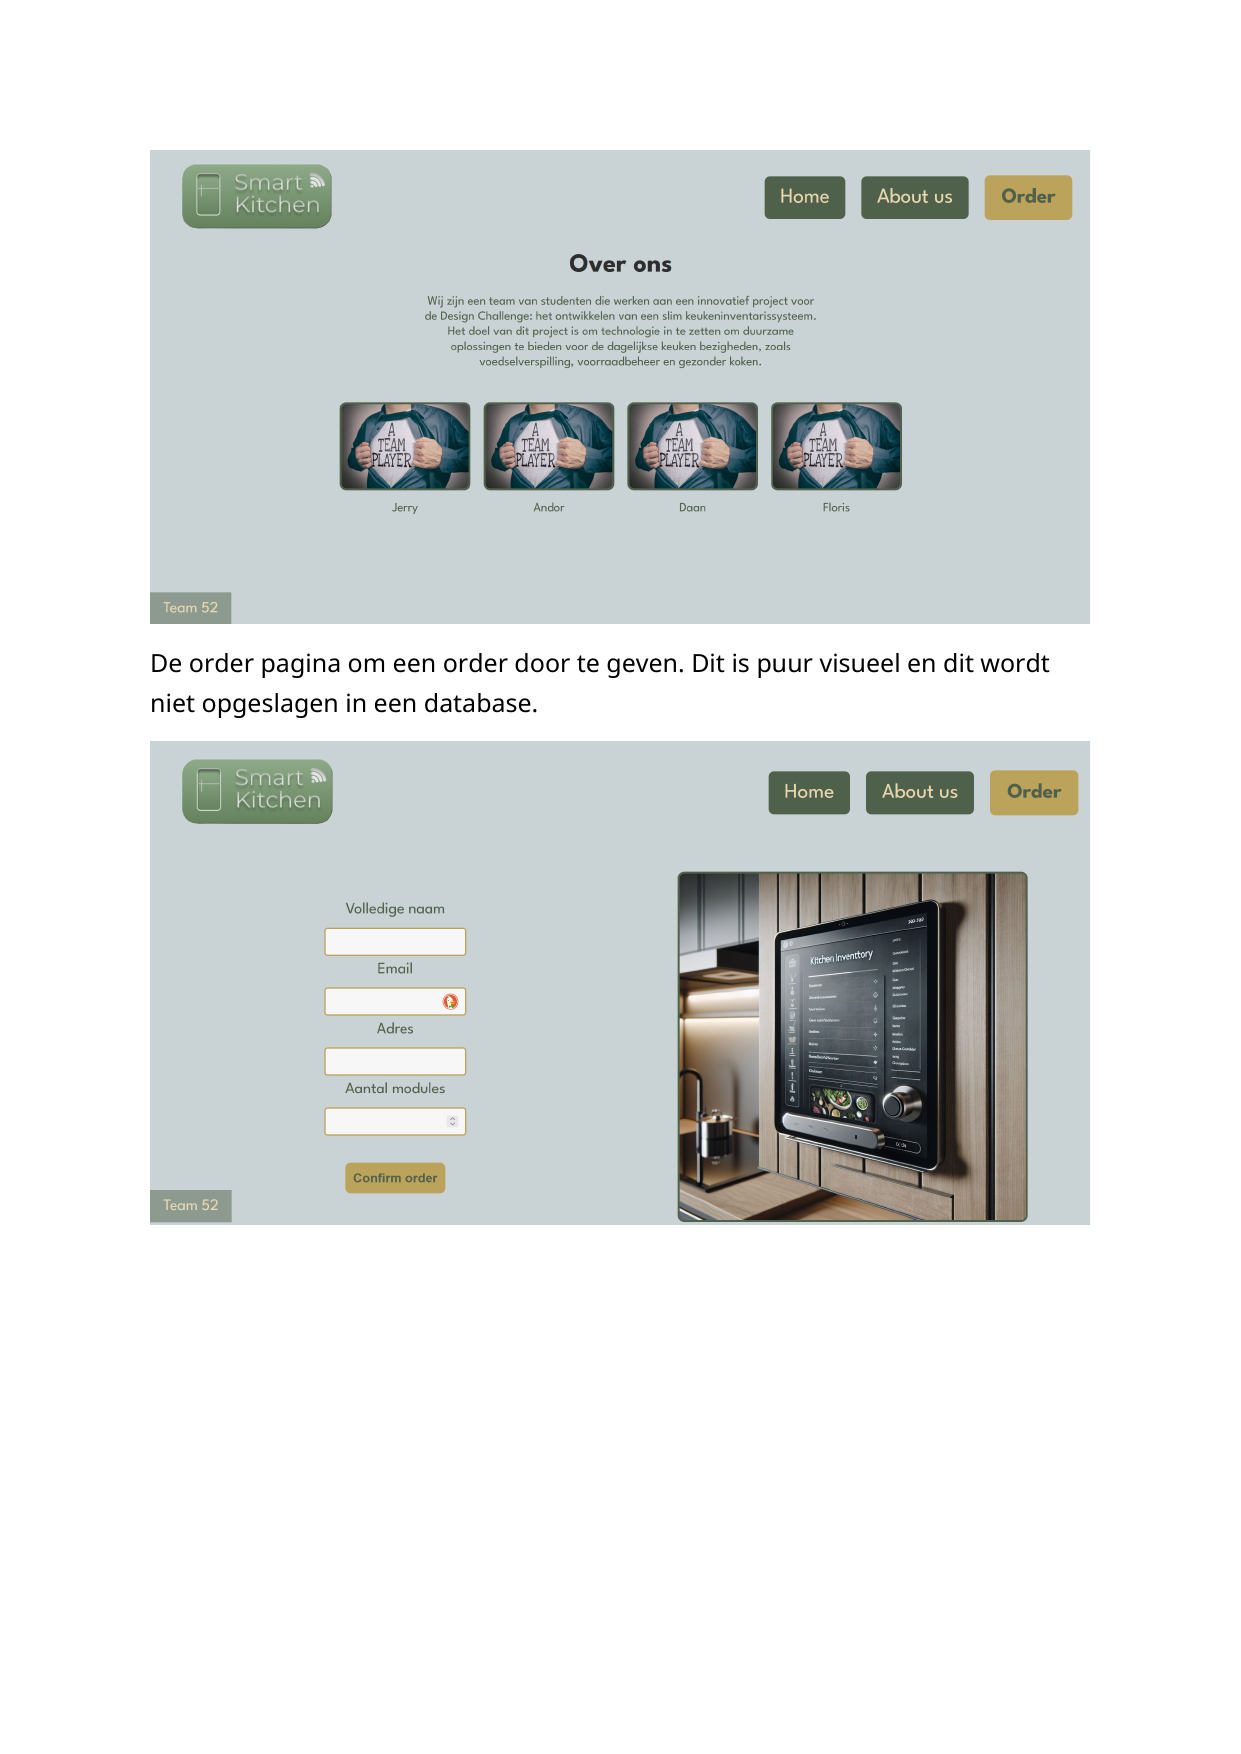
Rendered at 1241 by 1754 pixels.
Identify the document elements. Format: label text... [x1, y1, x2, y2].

picture [150, 150, 1091, 624]
picture [150, 741, 1091, 1225]
text De order pagina om een order door te geven. Dit is puur visueel en dit wordt niet opgeslagen in een database. [150, 646, 1090, 719]
